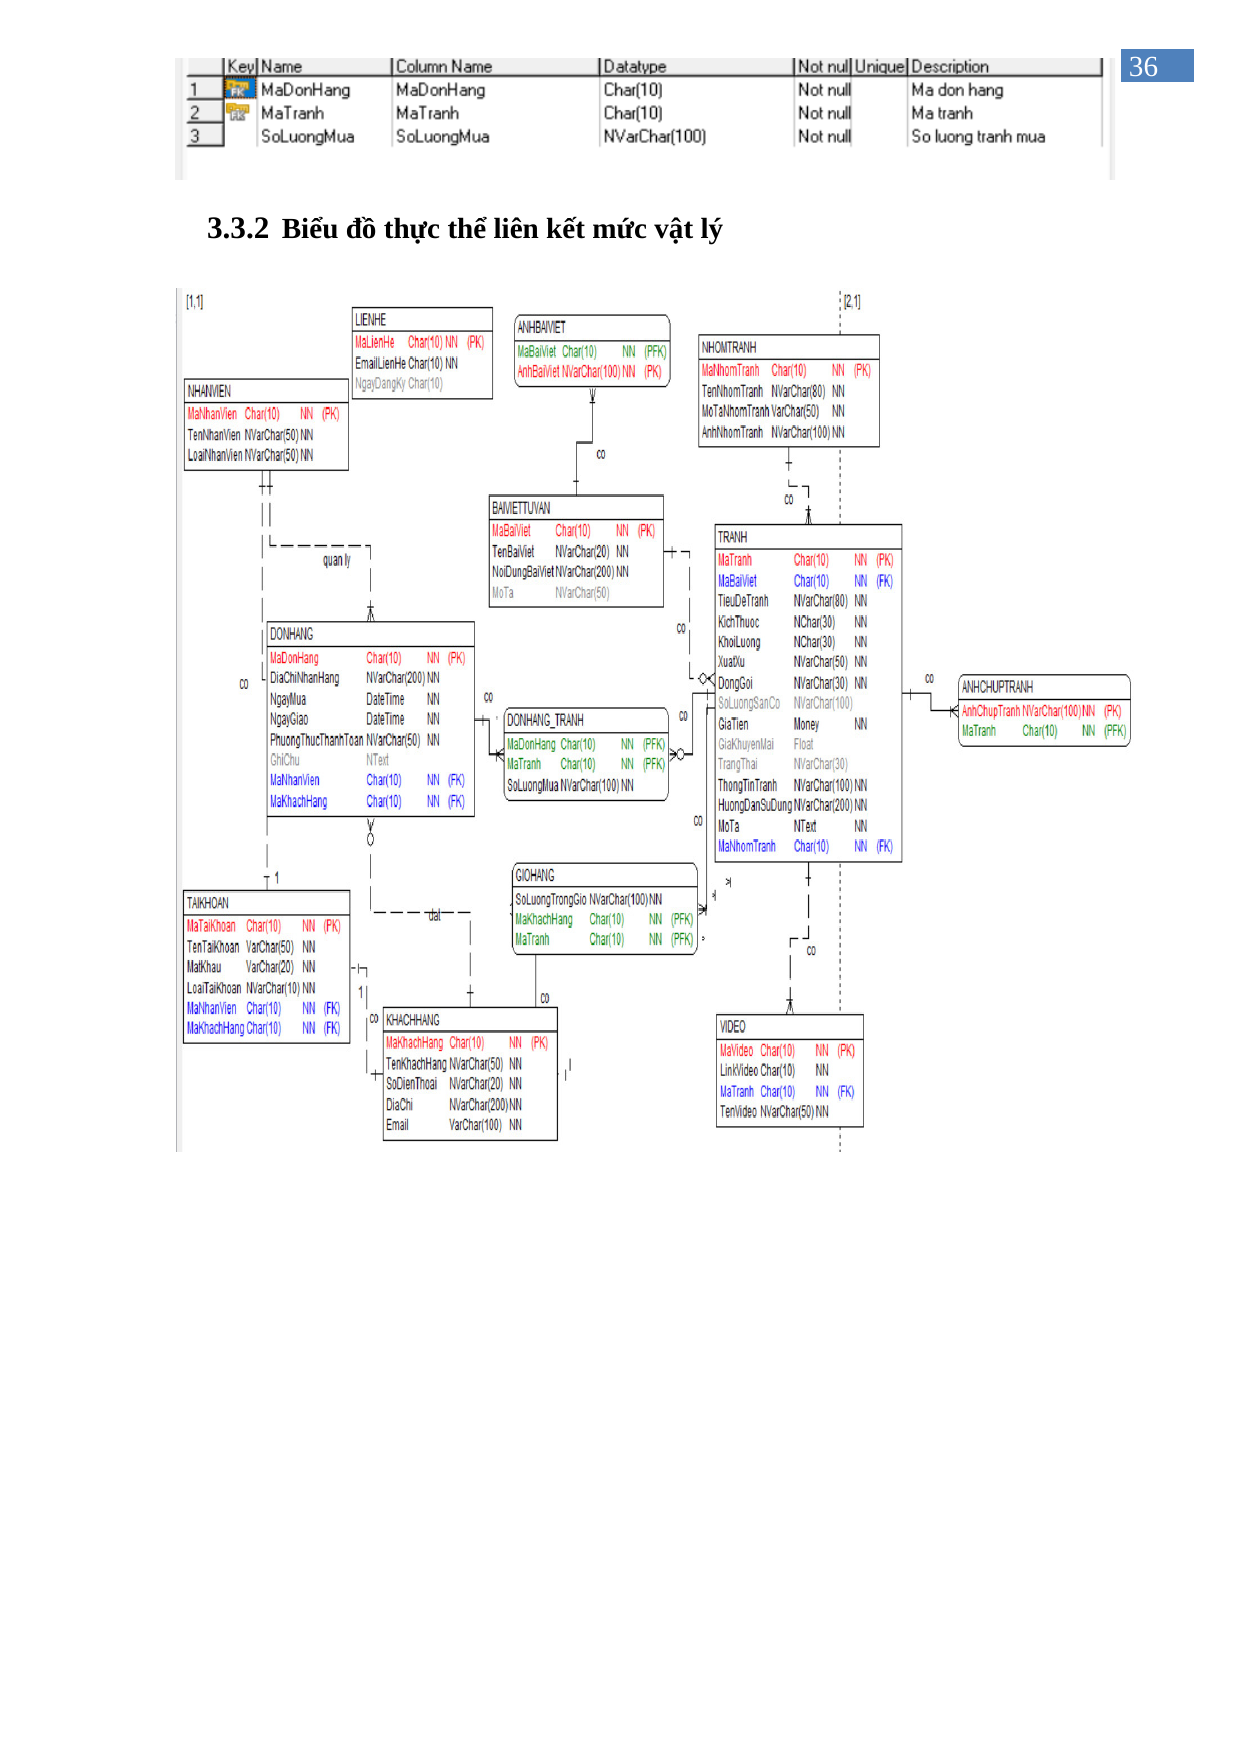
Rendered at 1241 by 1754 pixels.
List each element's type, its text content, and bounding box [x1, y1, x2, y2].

picture [175, 288, 1137, 1152]
picture [175, 58, 1116, 180]
subtitle Biểu đồ thực thể liên kết mức vật lý [207, 210, 1136, 246]
